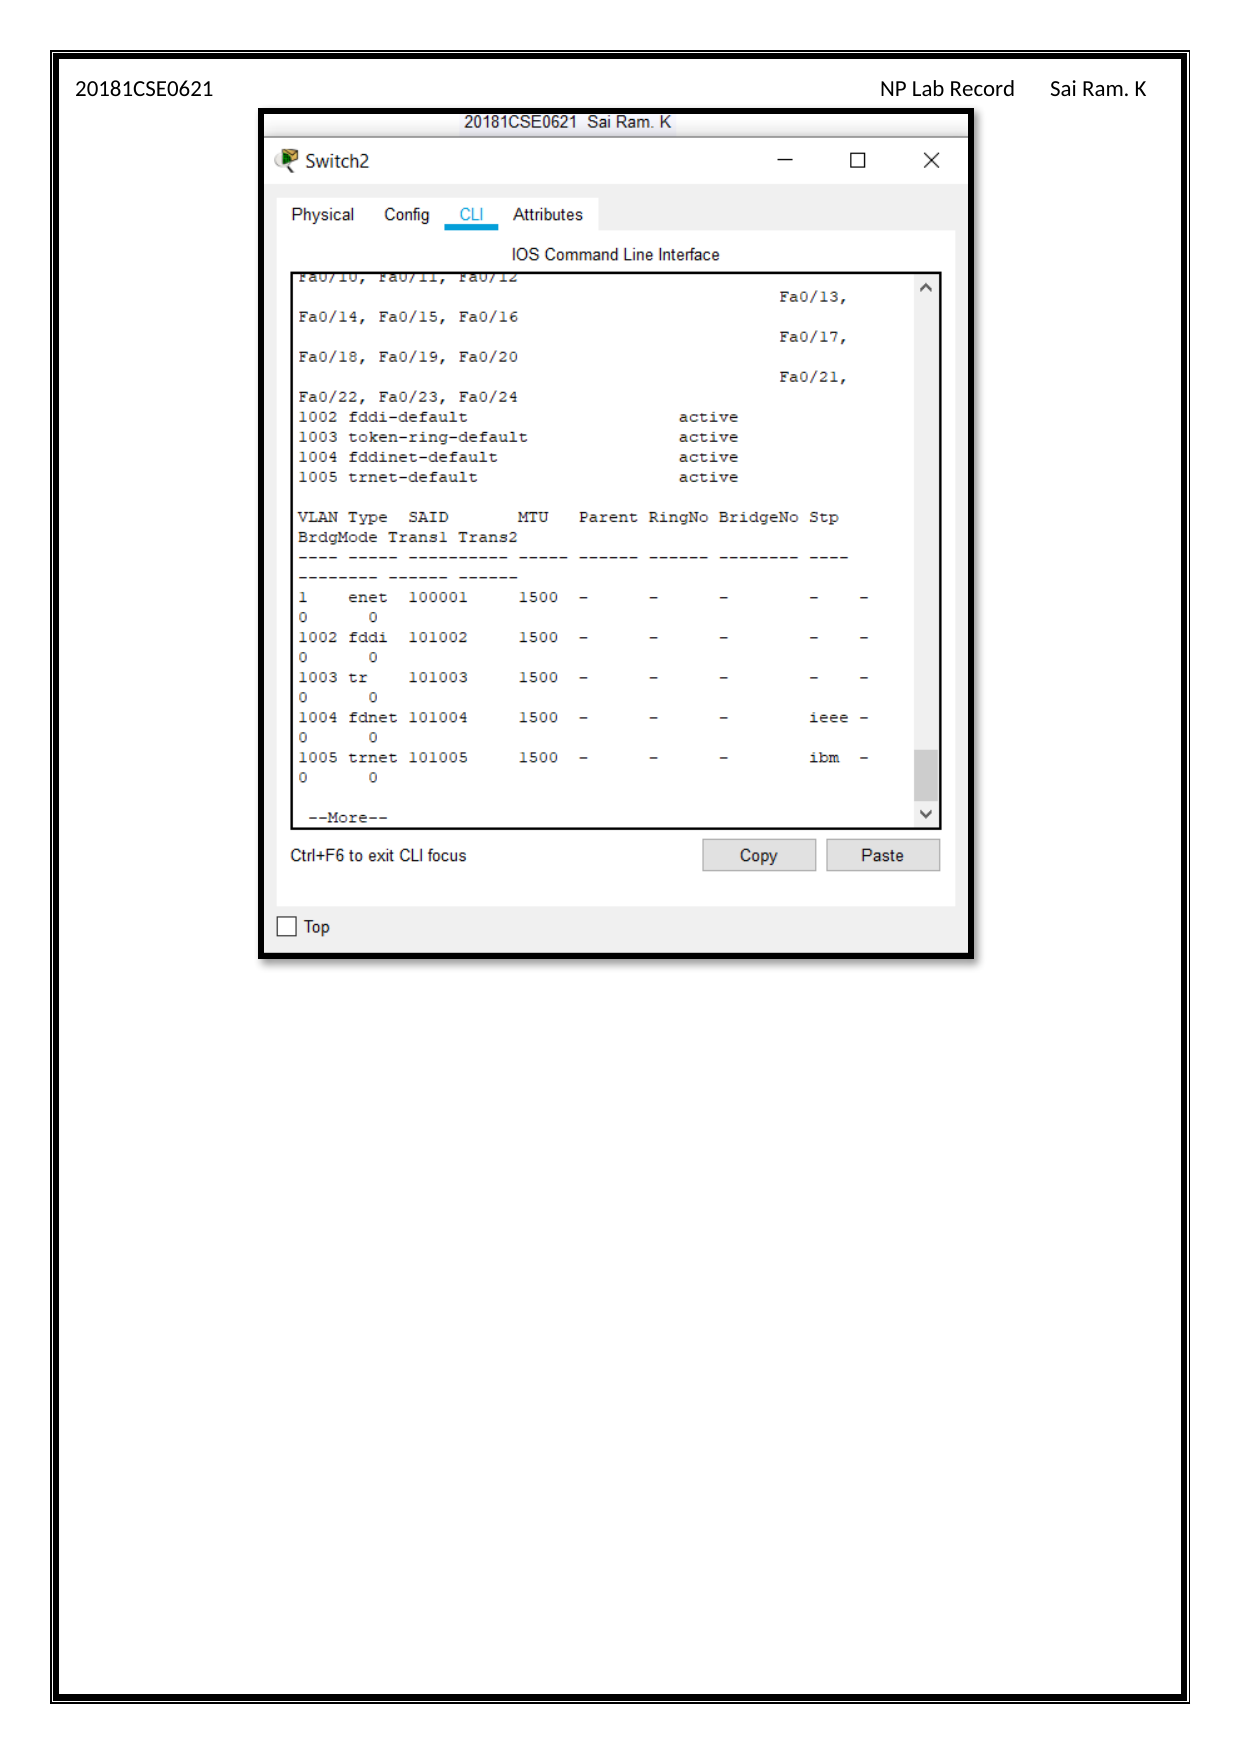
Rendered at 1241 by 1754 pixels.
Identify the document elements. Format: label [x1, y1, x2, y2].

picture [264, 114, 968, 953]
